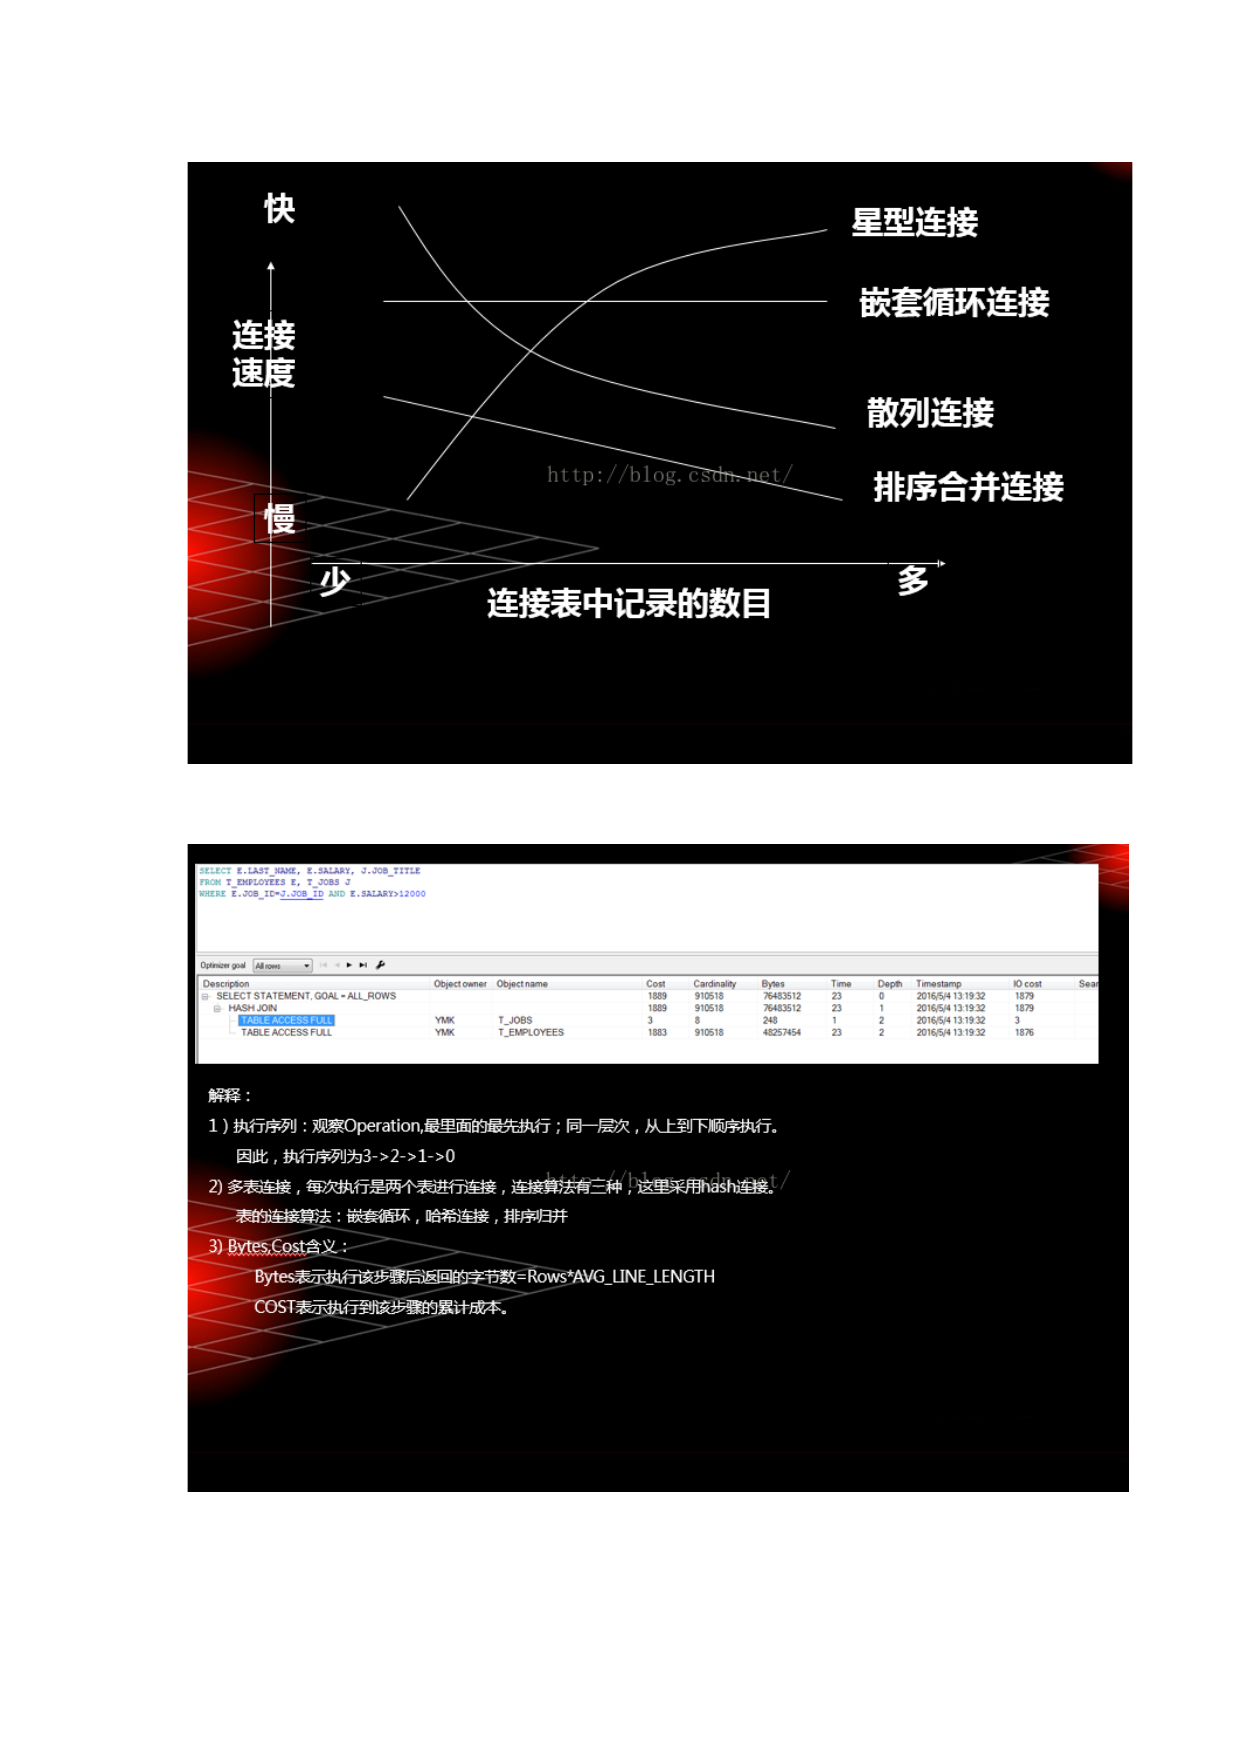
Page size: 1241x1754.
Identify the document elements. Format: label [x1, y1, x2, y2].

picture [187, 844, 1129, 1492]
picture [187, 162, 1133, 764]
